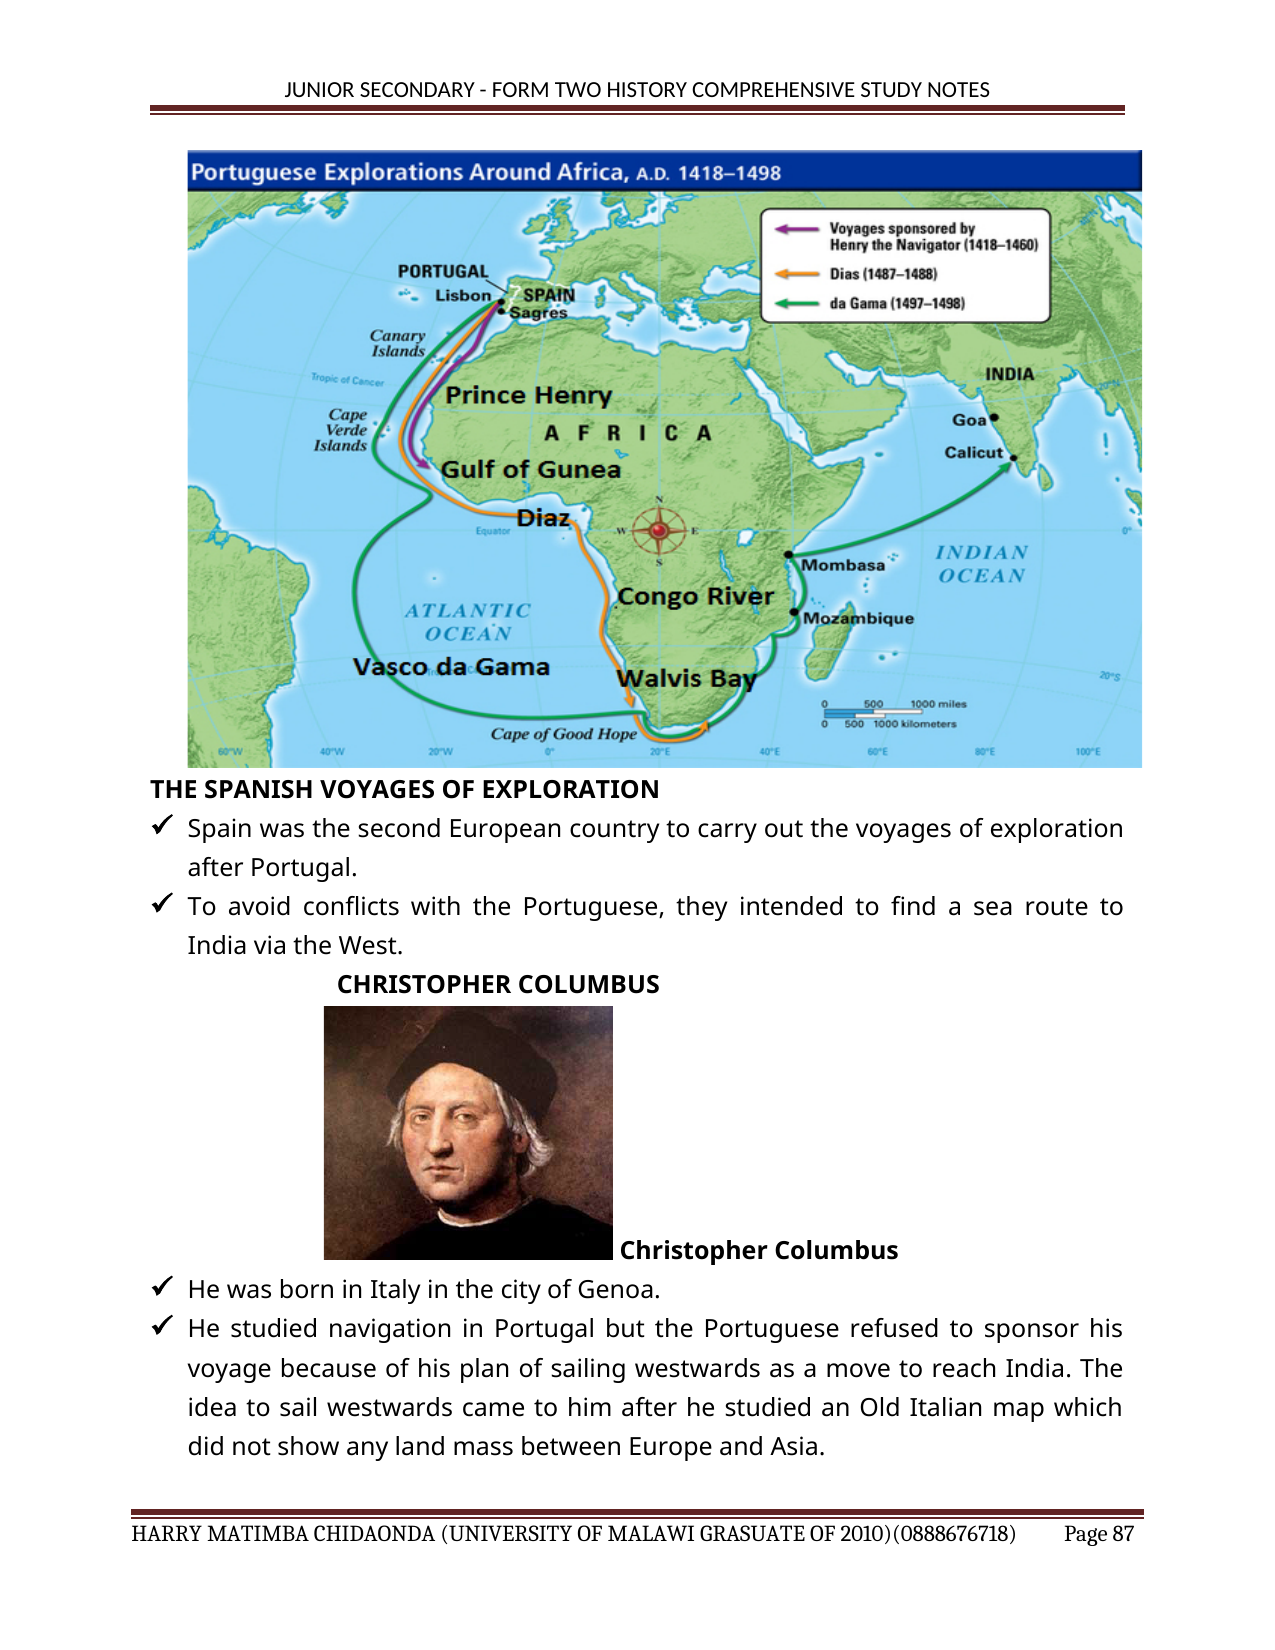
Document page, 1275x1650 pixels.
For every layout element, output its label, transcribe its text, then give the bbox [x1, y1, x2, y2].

text THE SPANISH VOYAGES OF EXPLORATION [150, 771, 1125, 805]
list CHRISTOPHER COLUMBUS [187, 967, 1125, 1001]
list Christopher Columbus [187, 1006, 1125, 1267]
list He was born in Italy in the city of Genoa. [150, 1272, 1125, 1306]
list To avoid conflicts with the Portuguese, they intended to find a sea route to India via the West. [150, 889, 1125, 962]
list He studied navigation in Portugal but the Portuguese refused to sponsor his voyage because of his plan of sailing westwards as a move to reach India. The idea to sail westwards came to him after he studied an Old Italian map which did not show any land mass between Europe and Asia. [150, 1311, 1125, 1463]
list Spain was the second European country to carry out the voyages of exploration after Portugal. [150, 811, 1125, 884]
picture [187, 150, 1143, 768]
